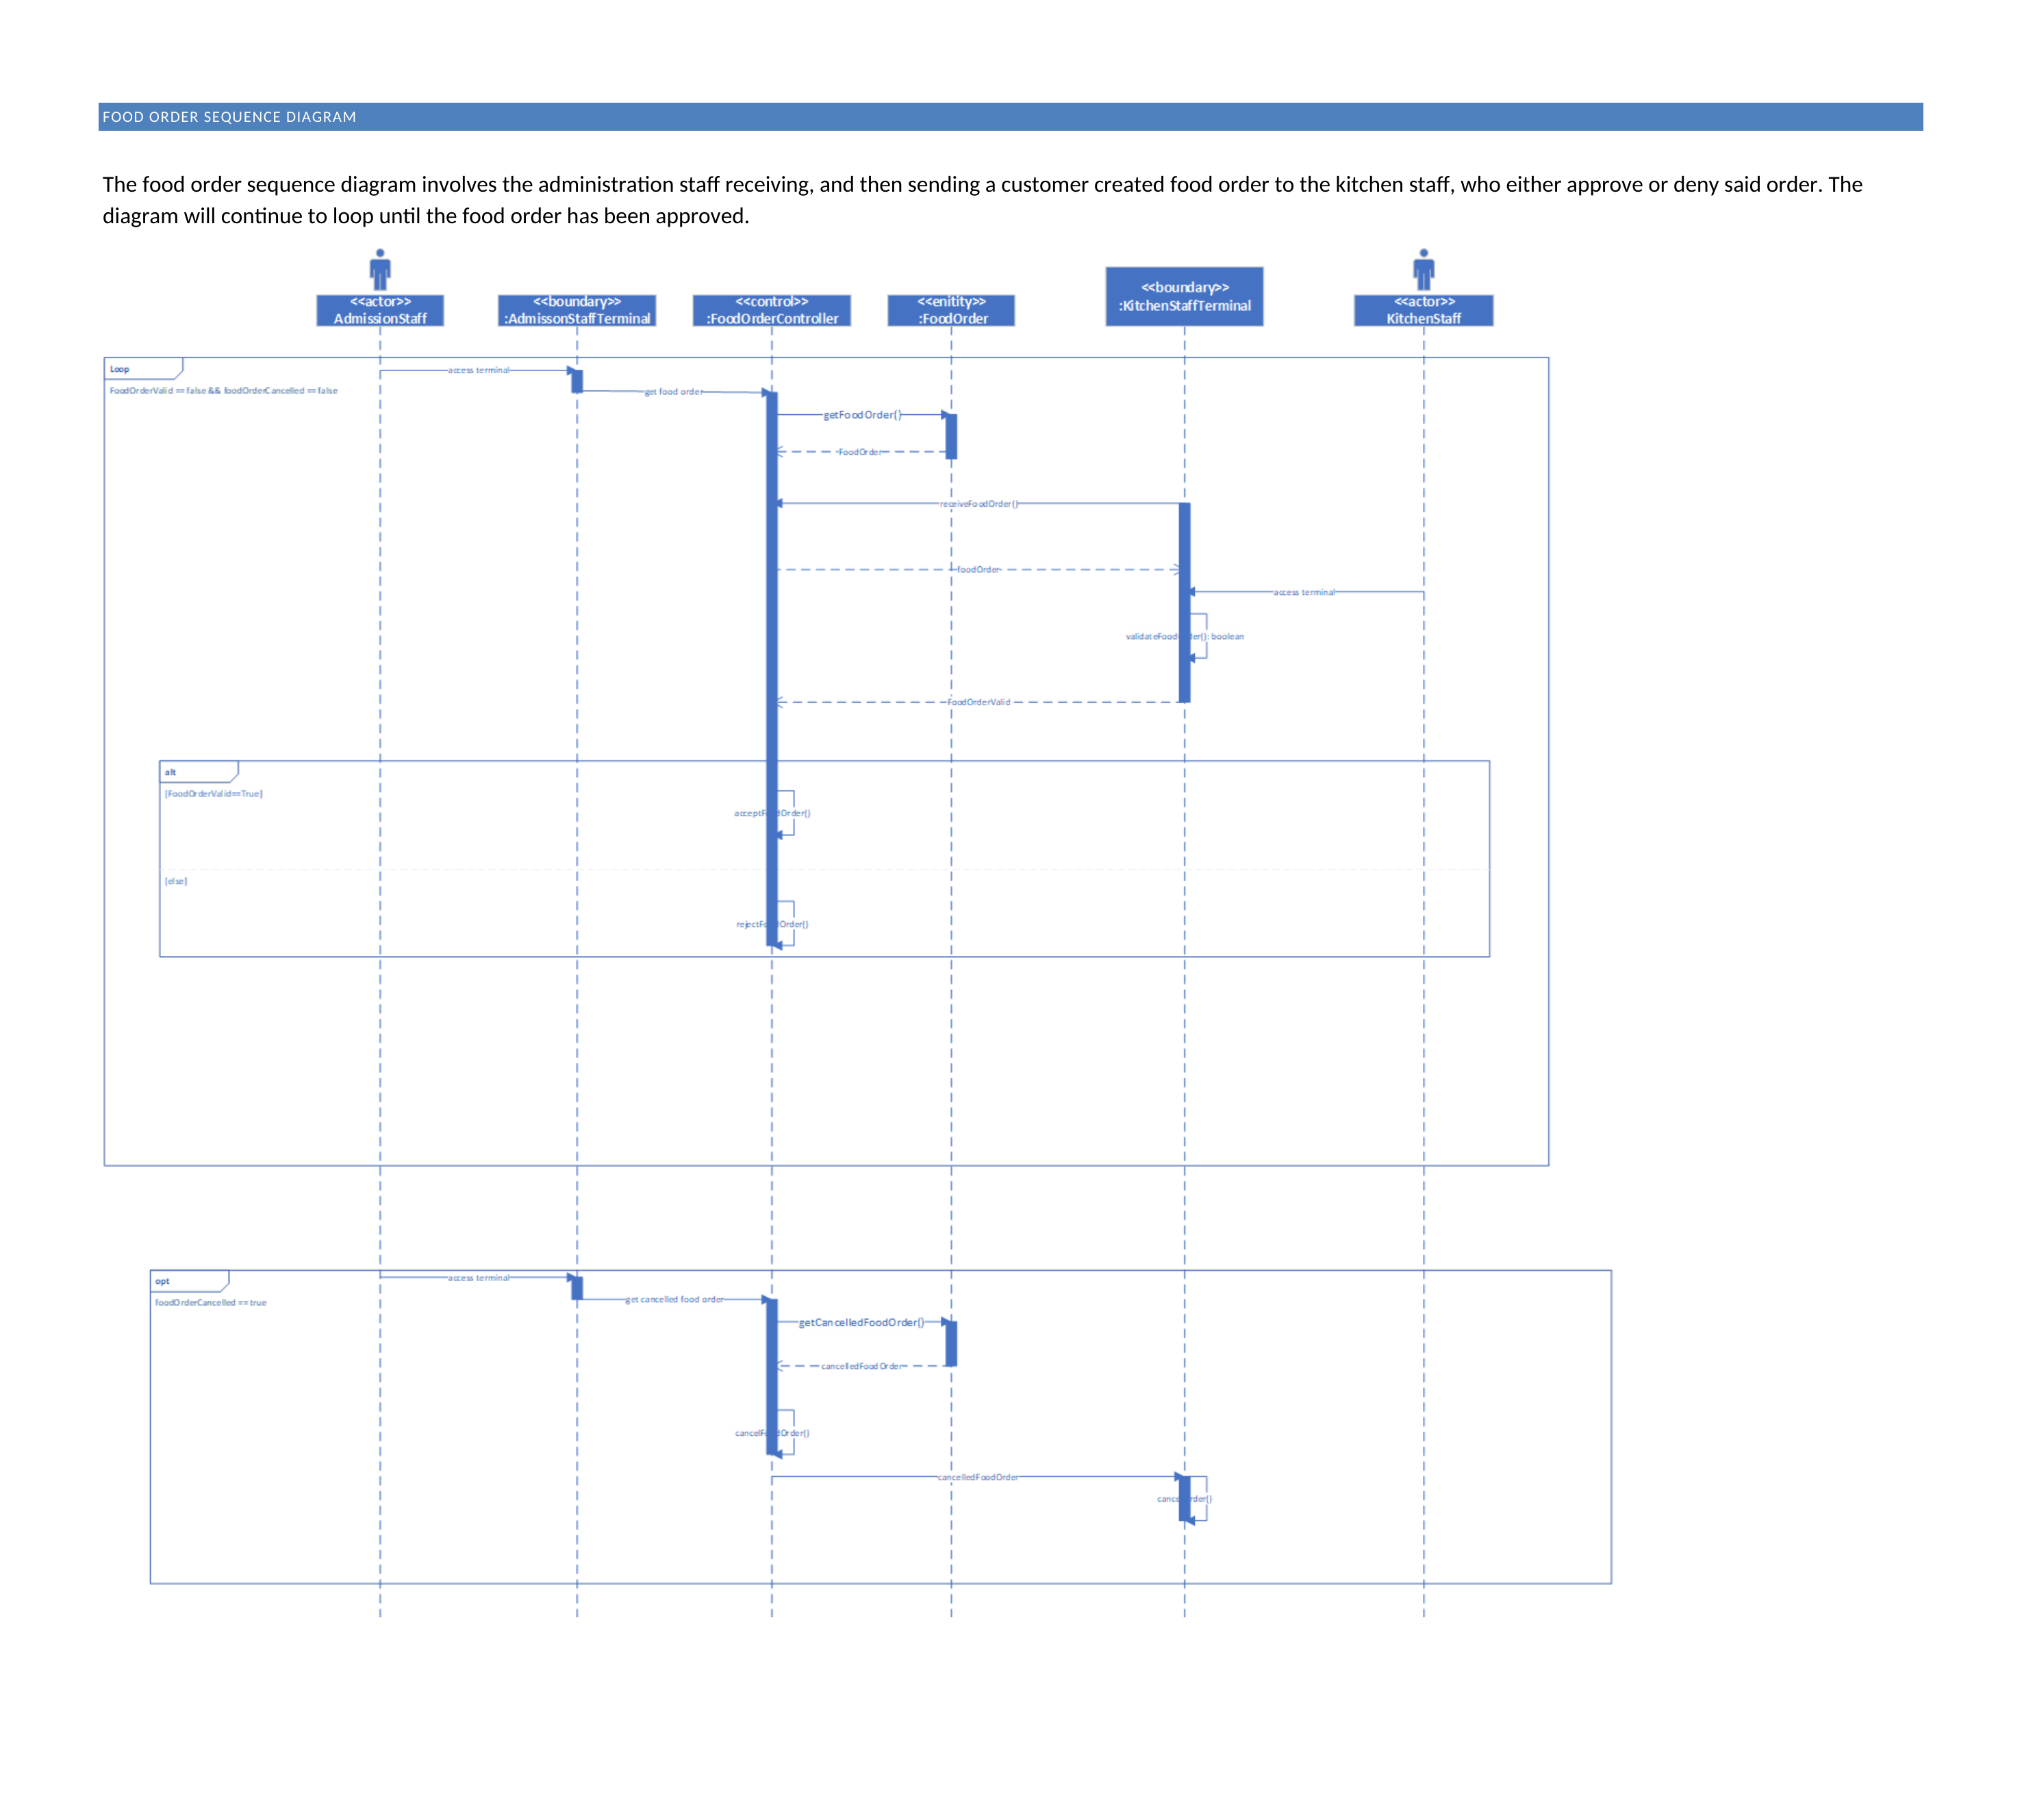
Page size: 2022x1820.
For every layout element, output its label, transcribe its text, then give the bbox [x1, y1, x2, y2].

picture [103, 248, 1614, 1617]
subtitle food order sequence diagram [103, 107, 1919, 126]
text The food order sequence diagram involves the administration staff receiving, and then sending a customer created food order to the kitchen staff, who either approve or deny said order. The diagram will continue to loop until the food order has been approved. [103, 170, 1919, 229]
